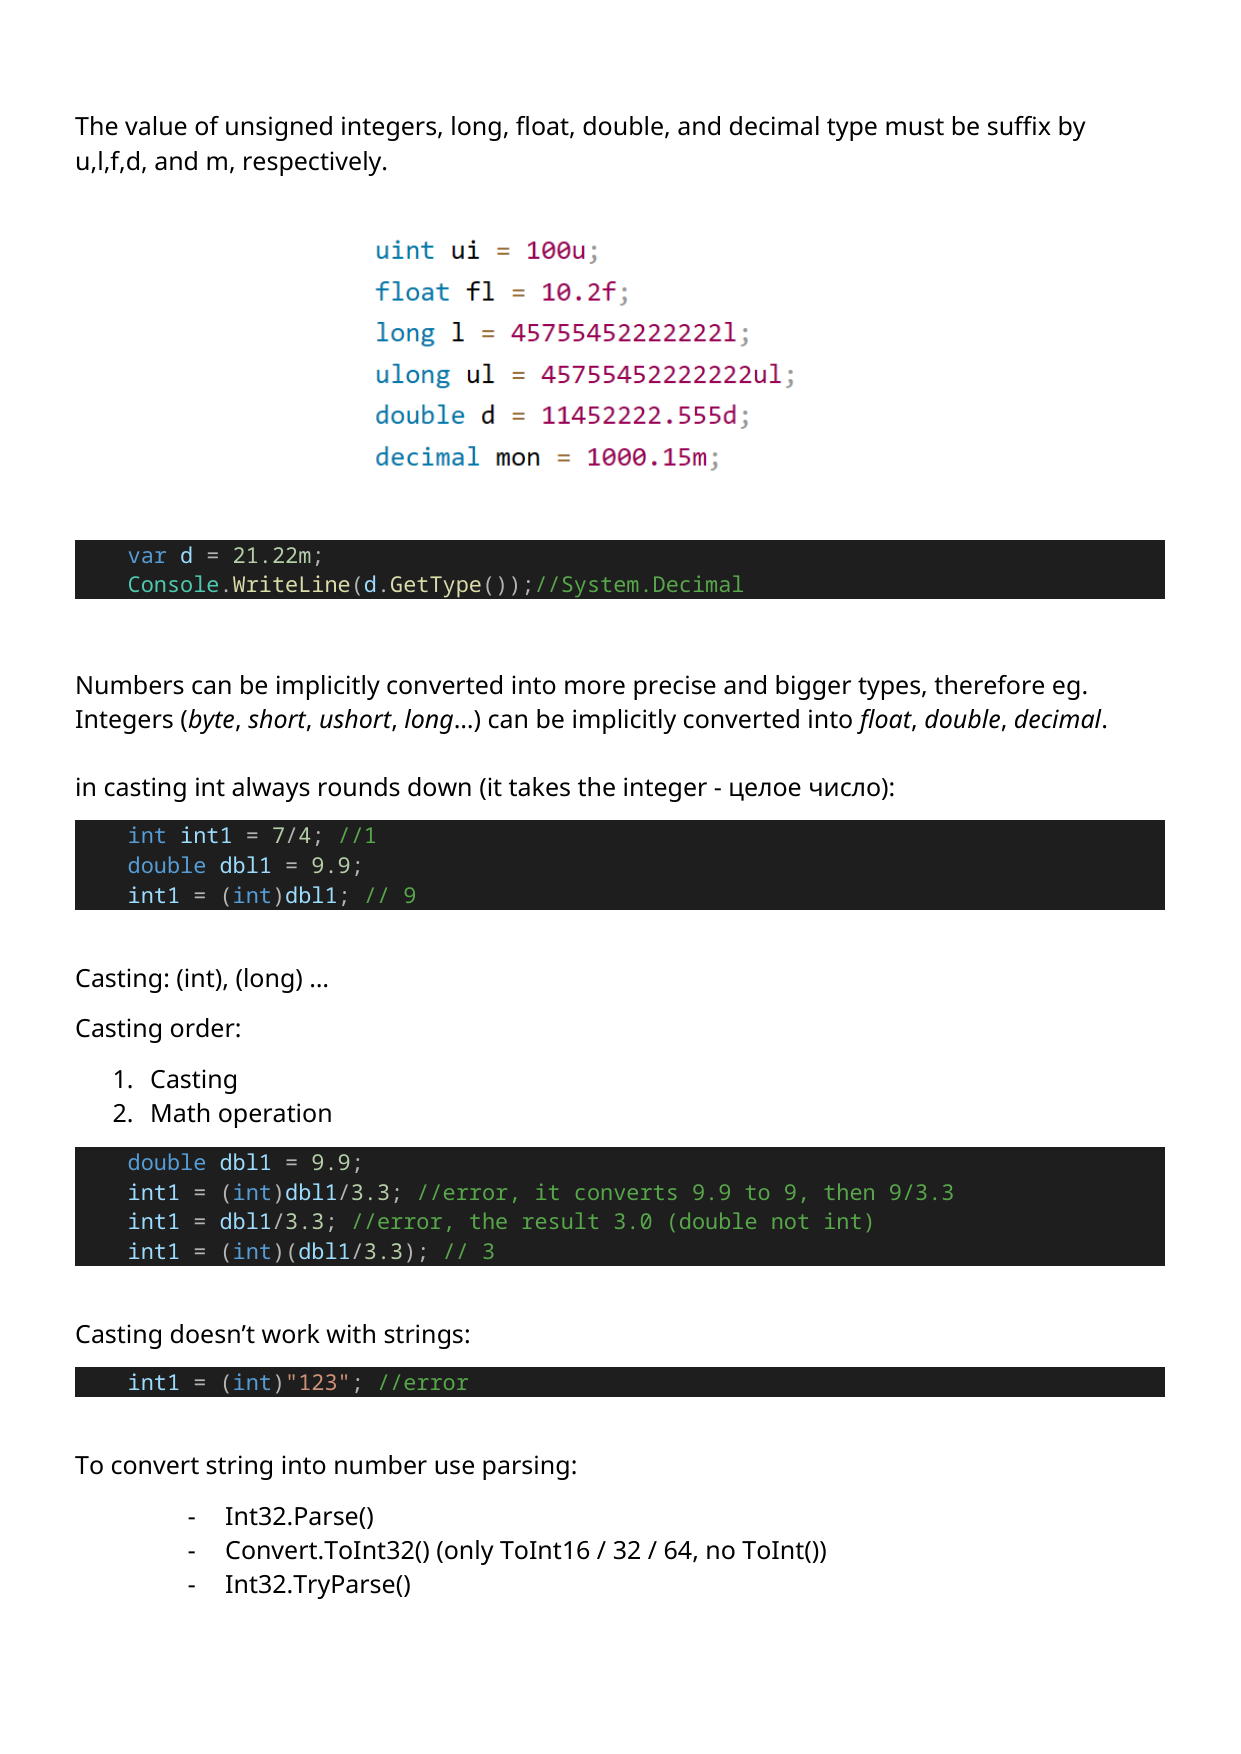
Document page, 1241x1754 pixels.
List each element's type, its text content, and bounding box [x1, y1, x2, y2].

list Casting [112, 1062, 1165, 1096]
text int1 = (int)dbl1/3.3; //error, it converts 9.9 to 9, then 9/3.3 [75, 1176, 1165, 1206]
text var d = 21.22m; [75, 540, 1165, 569]
text double dbl1 = 9.9; [75, 850, 1165, 880]
text int int1 = 7/4; //1 [75, 820, 1165, 850]
text Console.WriteLine(d.GetType());//System.Decimal [75, 569, 1165, 599]
text int1 = (int)(dbl1/3.3); // 3 [75, 1236, 1165, 1266]
picture [356, 212, 815, 489]
text Casting order: [75, 1011, 1165, 1045]
text int1 = (int)dbl1; // 9 [75, 880, 1165, 910]
list Int32.Parse() [187, 1498, 1165, 1533]
text double dbl1 = 9.9; [75, 1147, 1165, 1176]
list Int32.TryParse() [187, 1567, 1165, 1601]
list Math operation [112, 1096, 1165, 1130]
text int1 = (int)"123"; //error [75, 1367, 1165, 1397]
text Numbers can be implicitly converted into more precise and bigger types, therefore eg. Integers (byte, short, ushort, long…) can be implicitly converted into float, double, decimal. in casting int always rounds down (it takes the integer - целое число): [75, 599, 1165, 804]
text Casting: (int), (long) … [75, 960, 1165, 994]
text Casting doesn’t work with strings: [75, 1317, 1165, 1351]
list Convert.ToInt32() (only ToInt16 / 32 / 64, no ToInt()) [187, 1533, 1165, 1567]
text int1 = dbl1/3.3; //error, the result 3.0 (double not int) [75, 1206, 1165, 1236]
text To convert string into number use parsing: [75, 1448, 1165, 1482]
